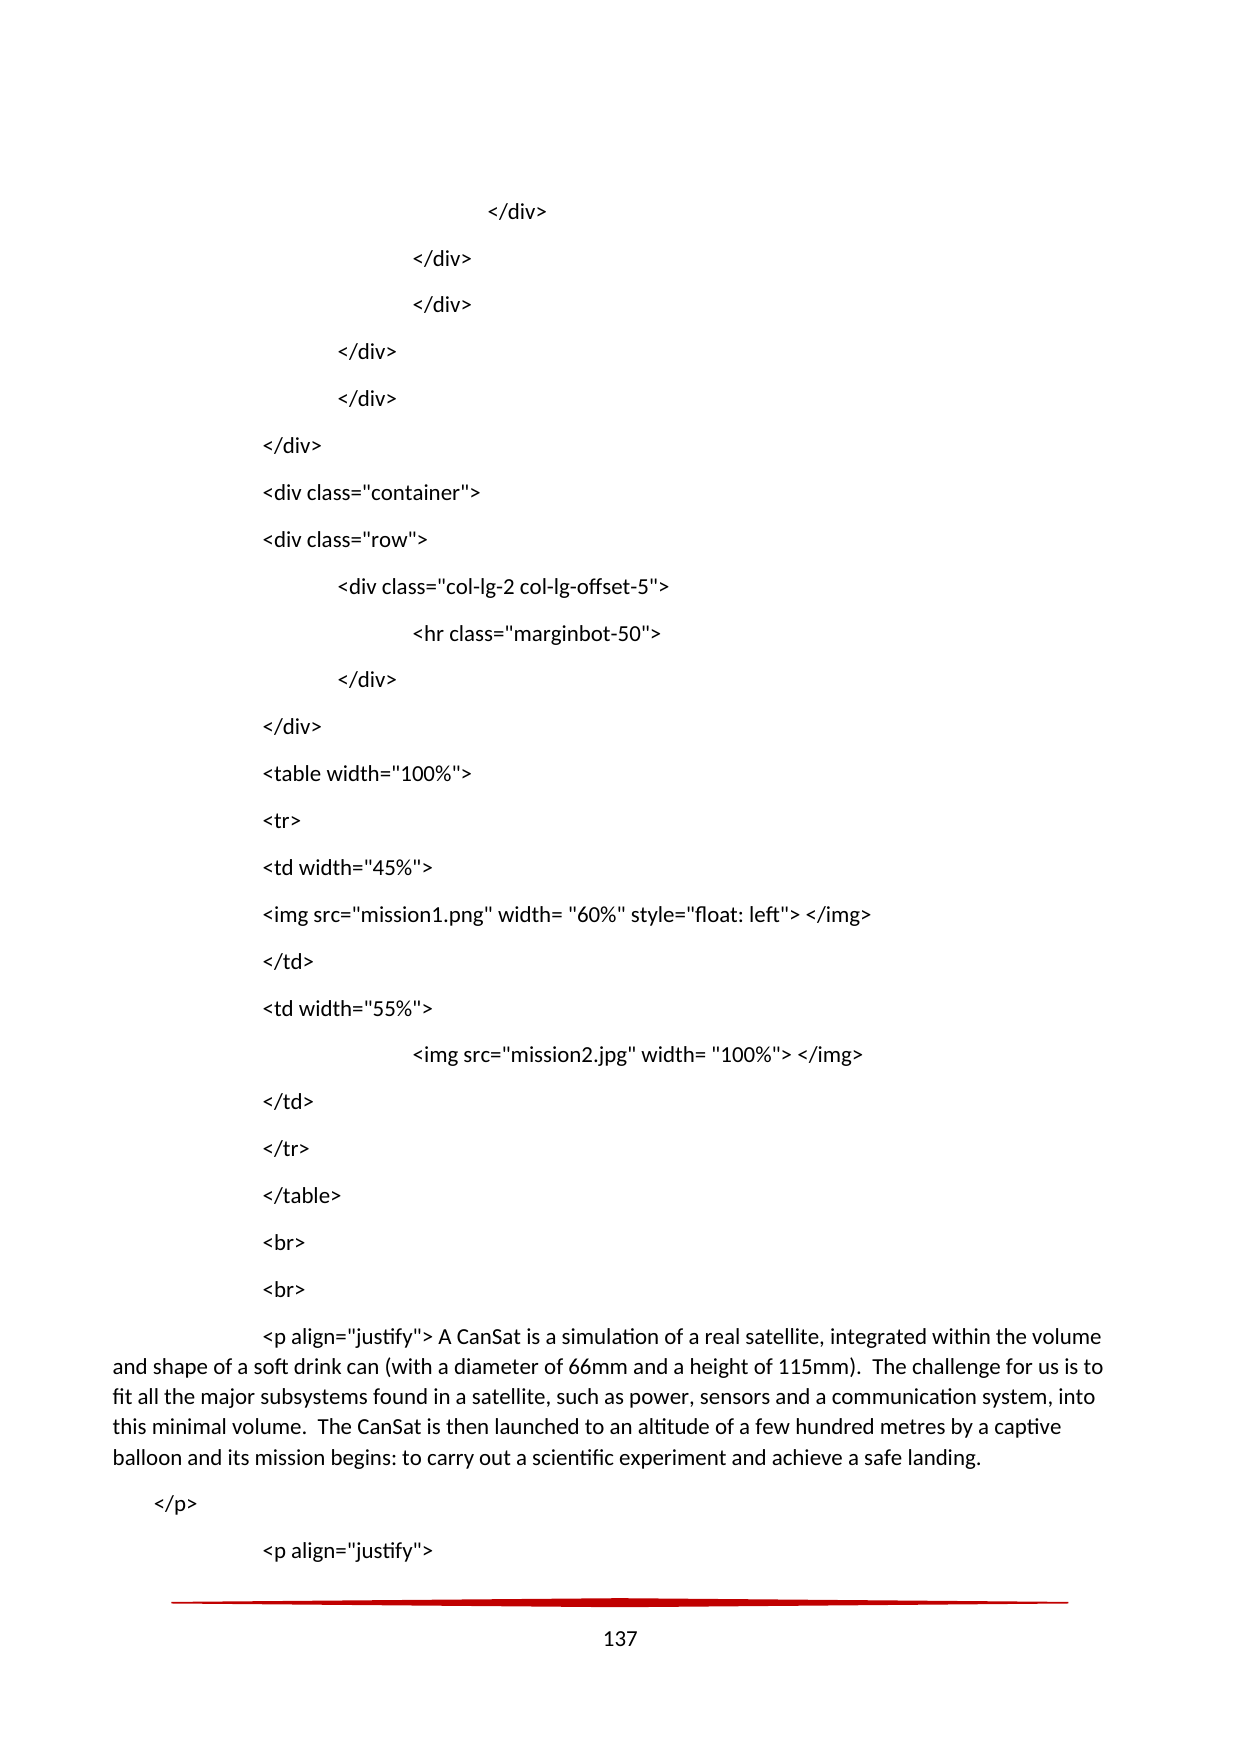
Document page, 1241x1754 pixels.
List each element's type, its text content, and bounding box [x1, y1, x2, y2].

text </table> [112, 1181, 1128, 1209]
text <td width="55%"> [112, 994, 1128, 1022]
text <table width="100%"> [112, 759, 1128, 787]
text <div class="container"> [112, 478, 1128, 506]
text <br> [112, 1228, 1128, 1256]
text <hr class="marginbot-50"> [112, 619, 1128, 647]
text </td> [112, 1087, 1128, 1116]
text </div> [112, 244, 1128, 272]
text <br> [112, 1275, 1128, 1303]
text </div> [112, 712, 1128, 741]
text <p align="justify"> A CanSat is a simulation of a real satellite, integrated within the volume and shape of a soft drink can (with a diameter of 66mm and a height of 115mm). The challenge for us is to fit all the major subsystems found in a satellite, such as power, sensors and a communication system, into this minimal volume. The CanSat is then launched to an altitude of a few hundred metres by a captive balloon and its mission begins: to carry out a scientific experiment and achieve a safe landing. [112, 1322, 1128, 1471]
text <td width="45%"> [112, 853, 1128, 881]
text <tr> [112, 806, 1128, 834]
text </div> [112, 384, 1128, 412]
text </div> [112, 431, 1128, 459]
text <div class="row"> [112, 525, 1128, 553]
text </td> [112, 947, 1128, 975]
text </div> [112, 337, 1128, 366]
text <img src="mission2.jpg" width= "100%"> </img> [112, 1041, 1128, 1069]
text </p> [112, 1489, 1128, 1518]
text </tr> [112, 1134, 1128, 1162]
text </div> [112, 666, 1128, 694]
text </div> [112, 197, 1128, 225]
text <p align="justify"> [112, 1536, 1128, 1564]
text <img src="mission1.png" width= "60%" style="float: left"> </img> [112, 900, 1128, 928]
text <div class="col-lg-2 col-lg-offset-5"> [112, 572, 1128, 600]
text </div> [112, 291, 1128, 319]
